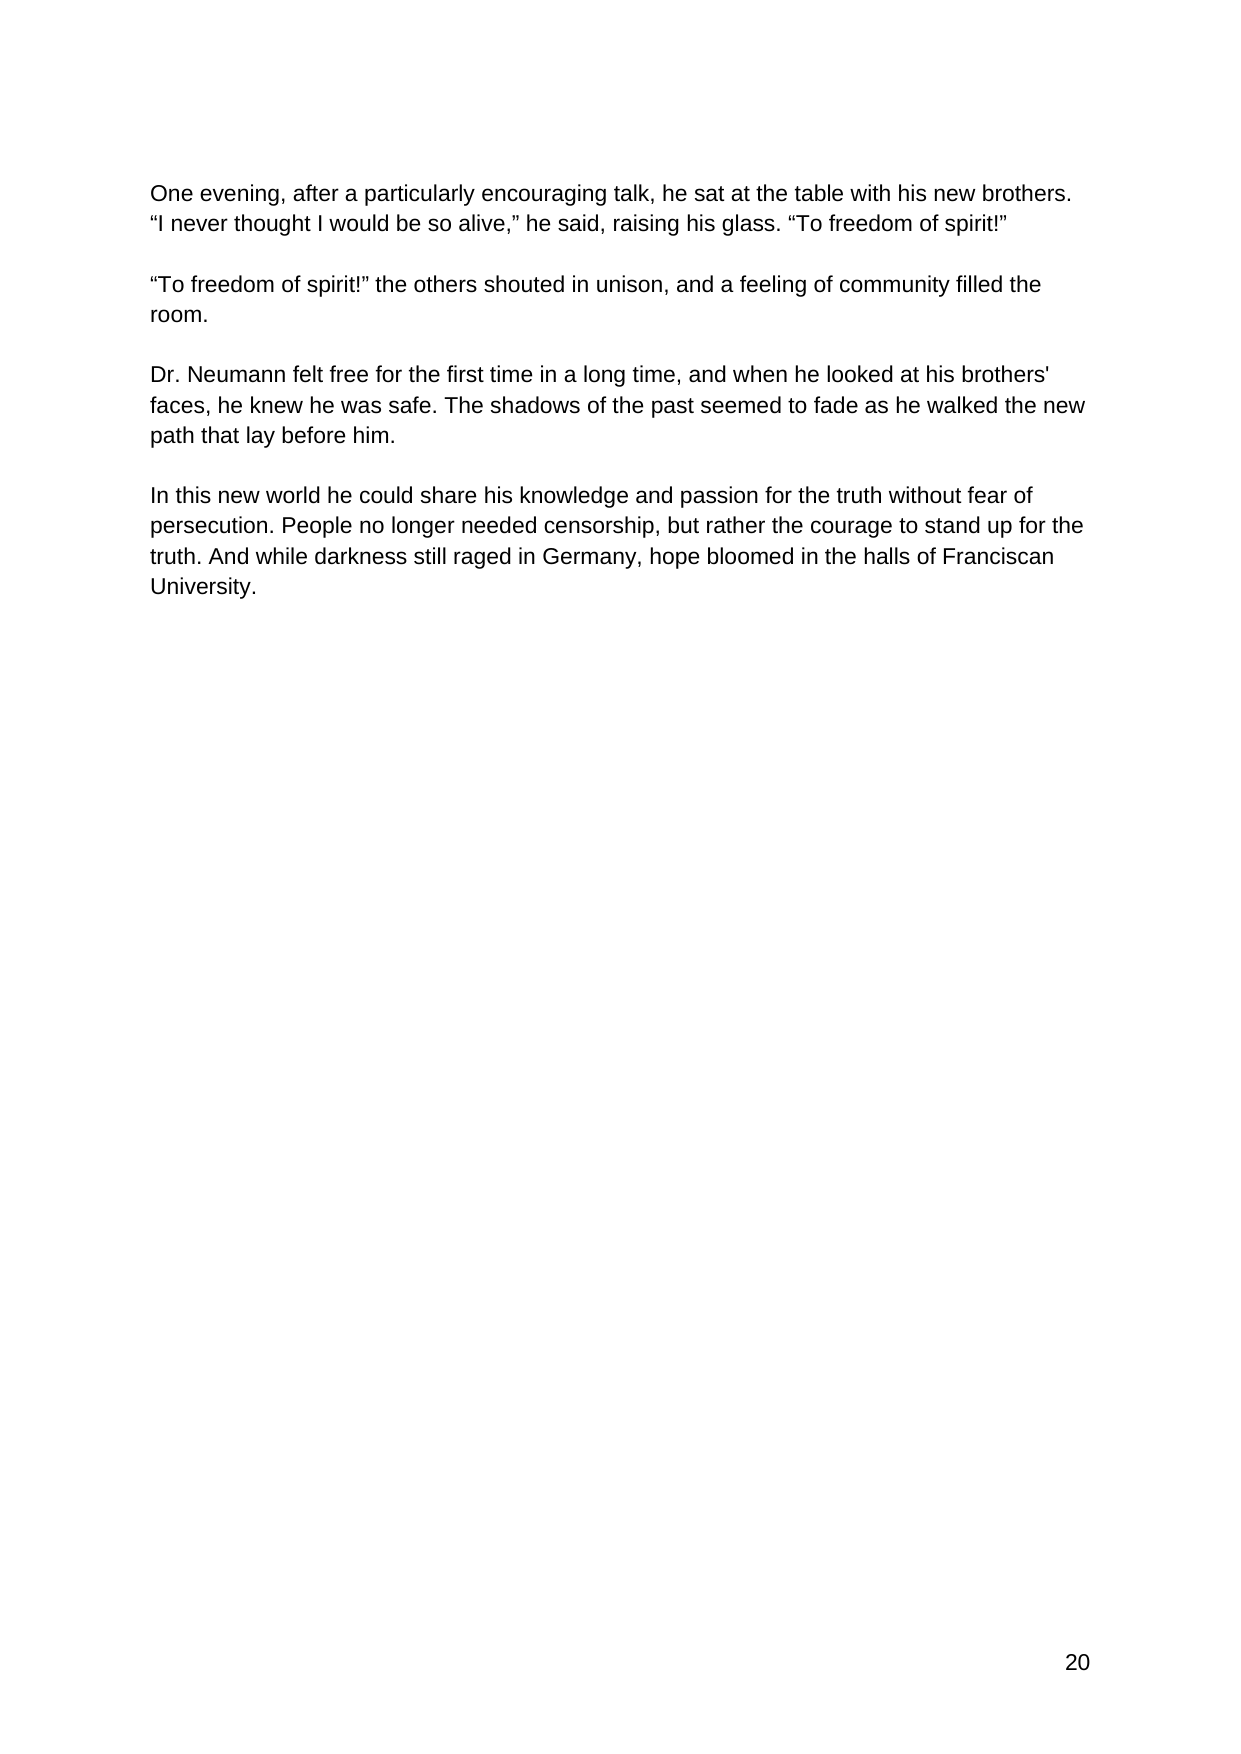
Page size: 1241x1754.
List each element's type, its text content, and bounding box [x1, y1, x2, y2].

text One evening, after a particularly encouraging talk, he sat at the table with his new brothers. “I never thought I would be so alive,” he said, raising his glass. “To freedom of spirit!” [150, 180, 1090, 237]
text In this new world he could share his knowledge and passion for the truth without fear of persecution. People no longer needed censorship, but rather the courage to stand up for the truth. And while darkness still raged in Germany, hope bloomed in the halls of Franciscan University. [150, 482, 1090, 599]
text “To freedom of spirit!” the others shouted in unison, and a feeling of community filled the room. [150, 271, 1090, 327]
text Dr. Neumann felt free for the first time in a long time, and when he looked at his brothers' faces, he knew he was safe. The shadows of the past seemed to fade as he walked the new path that lay before him. [150, 361, 1090, 448]
